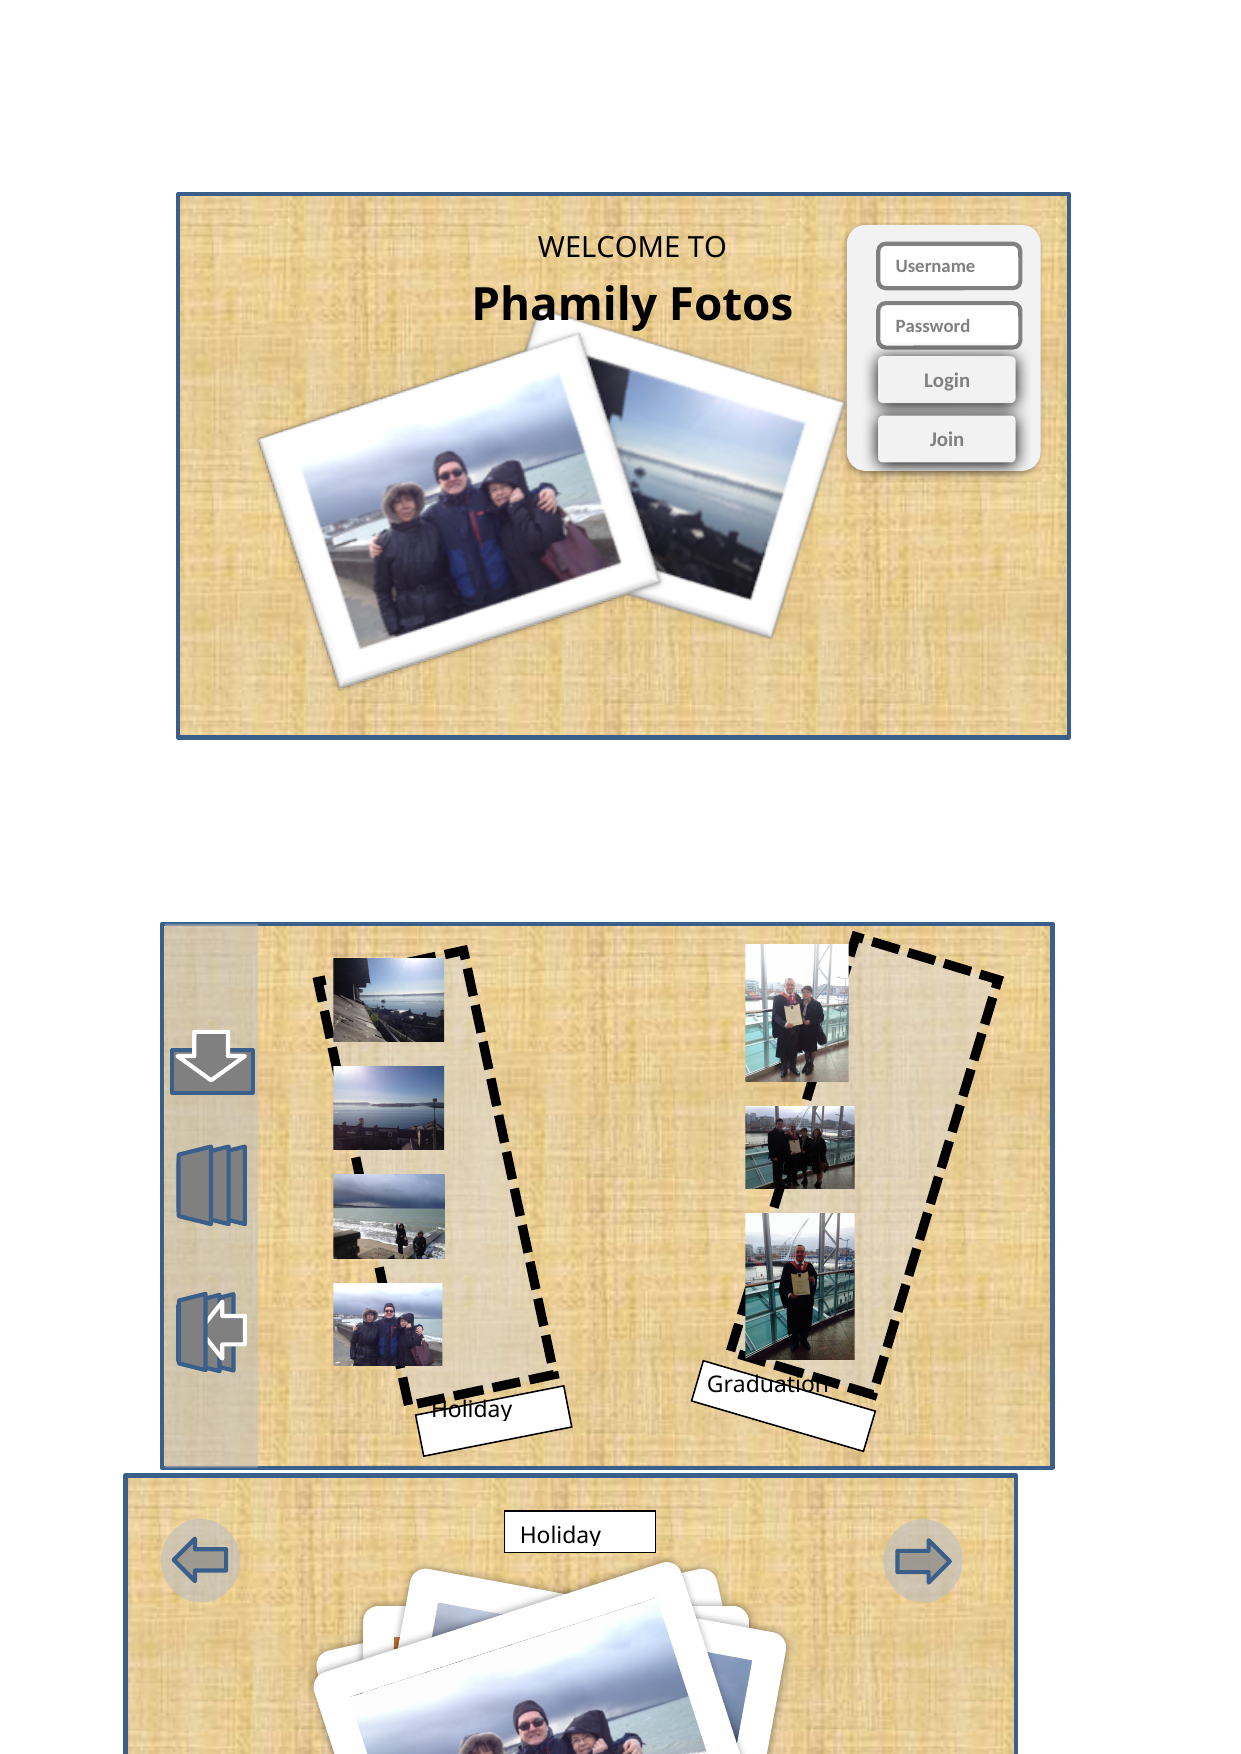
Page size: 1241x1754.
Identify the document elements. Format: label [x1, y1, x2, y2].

picture [350, 1599, 707, 1754]
picture [394, 1637, 399, 1649]
picture [708, 1653, 752, 1740]
picture [180, 196, 1067, 735]
picture [128, 1478, 1014, 1754]
picture [432, 1603, 500, 1637]
picture [259, 926, 1050, 1466]
